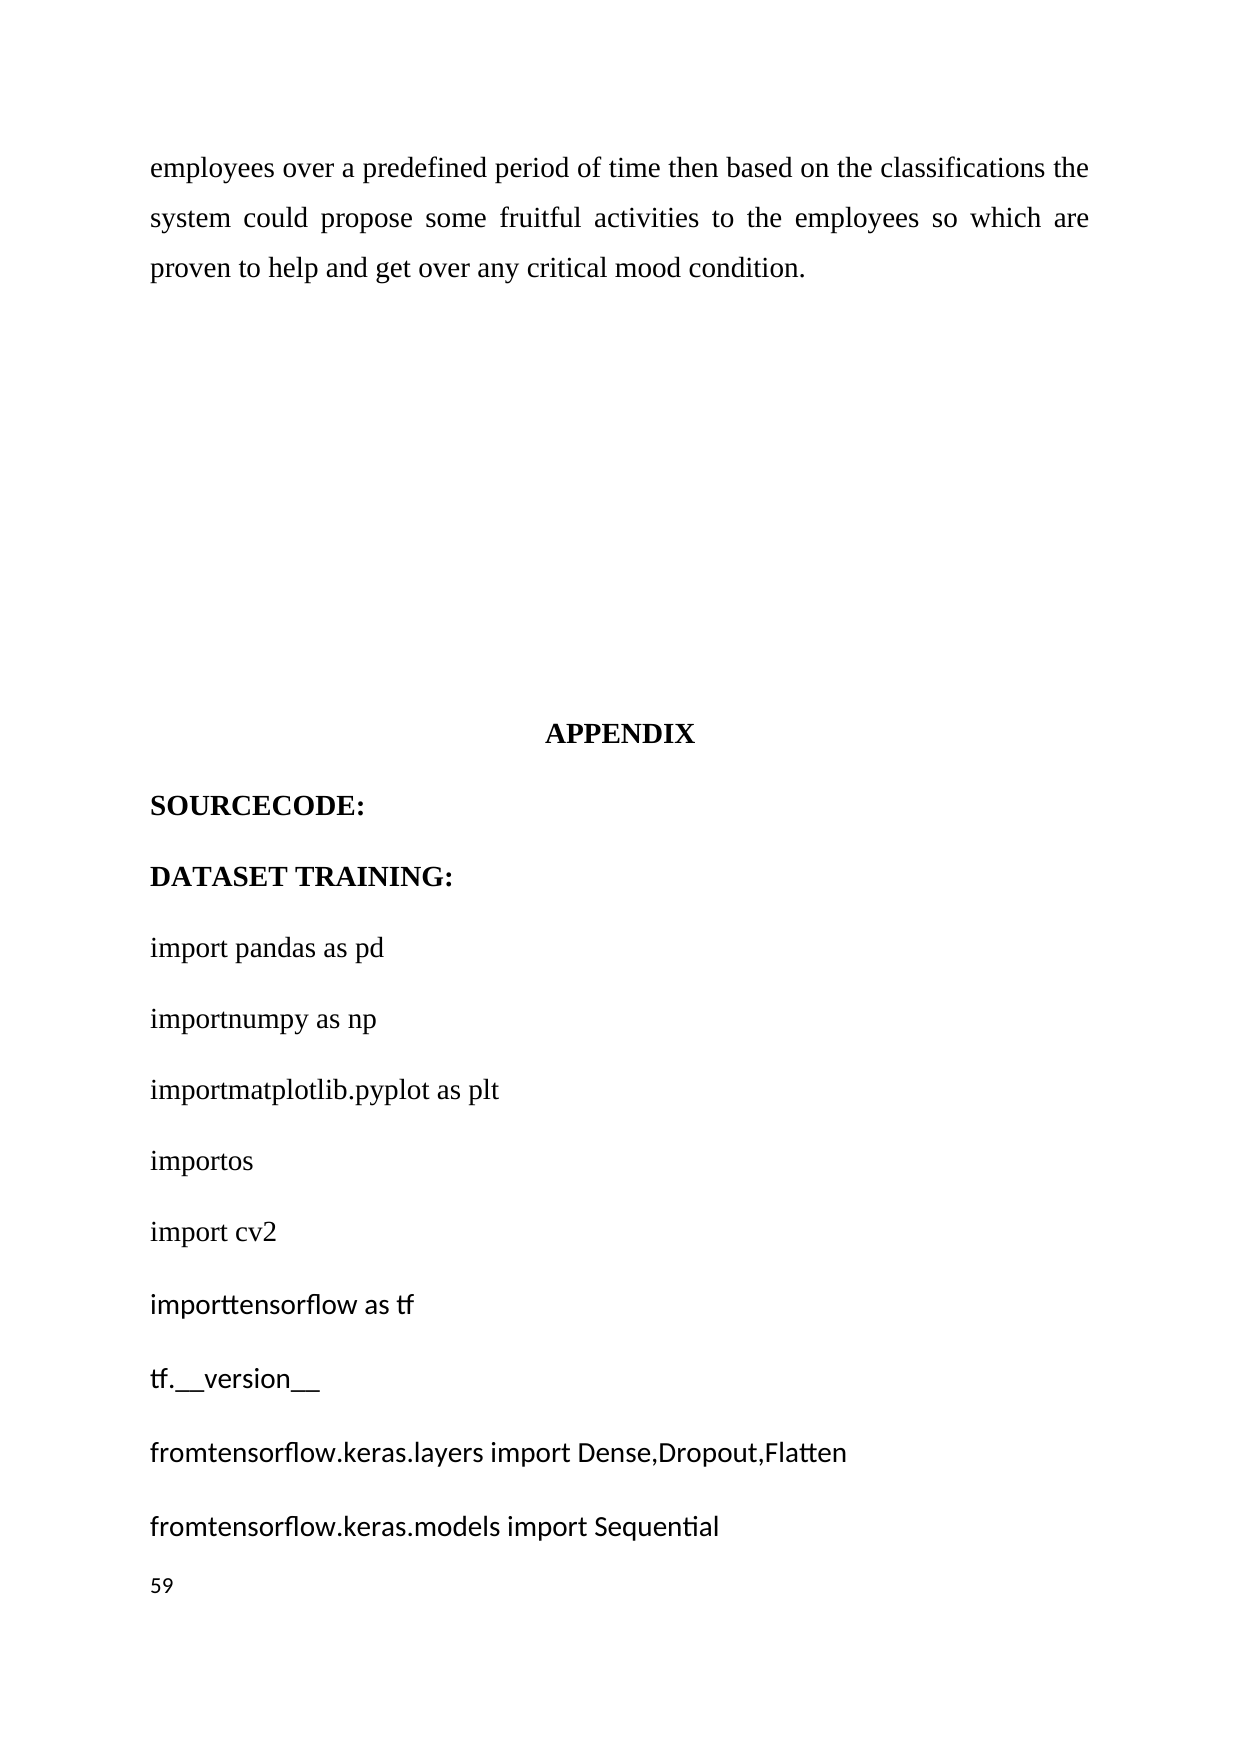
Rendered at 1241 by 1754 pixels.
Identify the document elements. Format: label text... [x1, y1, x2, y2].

text importos [150, 1143, 1090, 1177]
text importnumpy as np [150, 1001, 1090, 1035]
text SOURCECODE: [150, 788, 1090, 821]
text fromtensorflow.keras.models import Sequential [150, 1508, 1090, 1544]
text DATASET TRAINING: [150, 859, 1090, 892]
text importtensorflow as tf [150, 1286, 1090, 1321]
text tf.__version__ [150, 1360, 1090, 1396]
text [150, 150, 1090, 284]
text APPENDIX [150, 717, 1090, 750]
text importmatplotlib.pyplot as plt [150, 1072, 1090, 1106]
text import pandas as pd [150, 930, 1090, 963]
text fromtensorflow.keras.layers import Dense,Dropout,Flatten [150, 1434, 1090, 1470]
text import cv2 [150, 1214, 1090, 1248]
